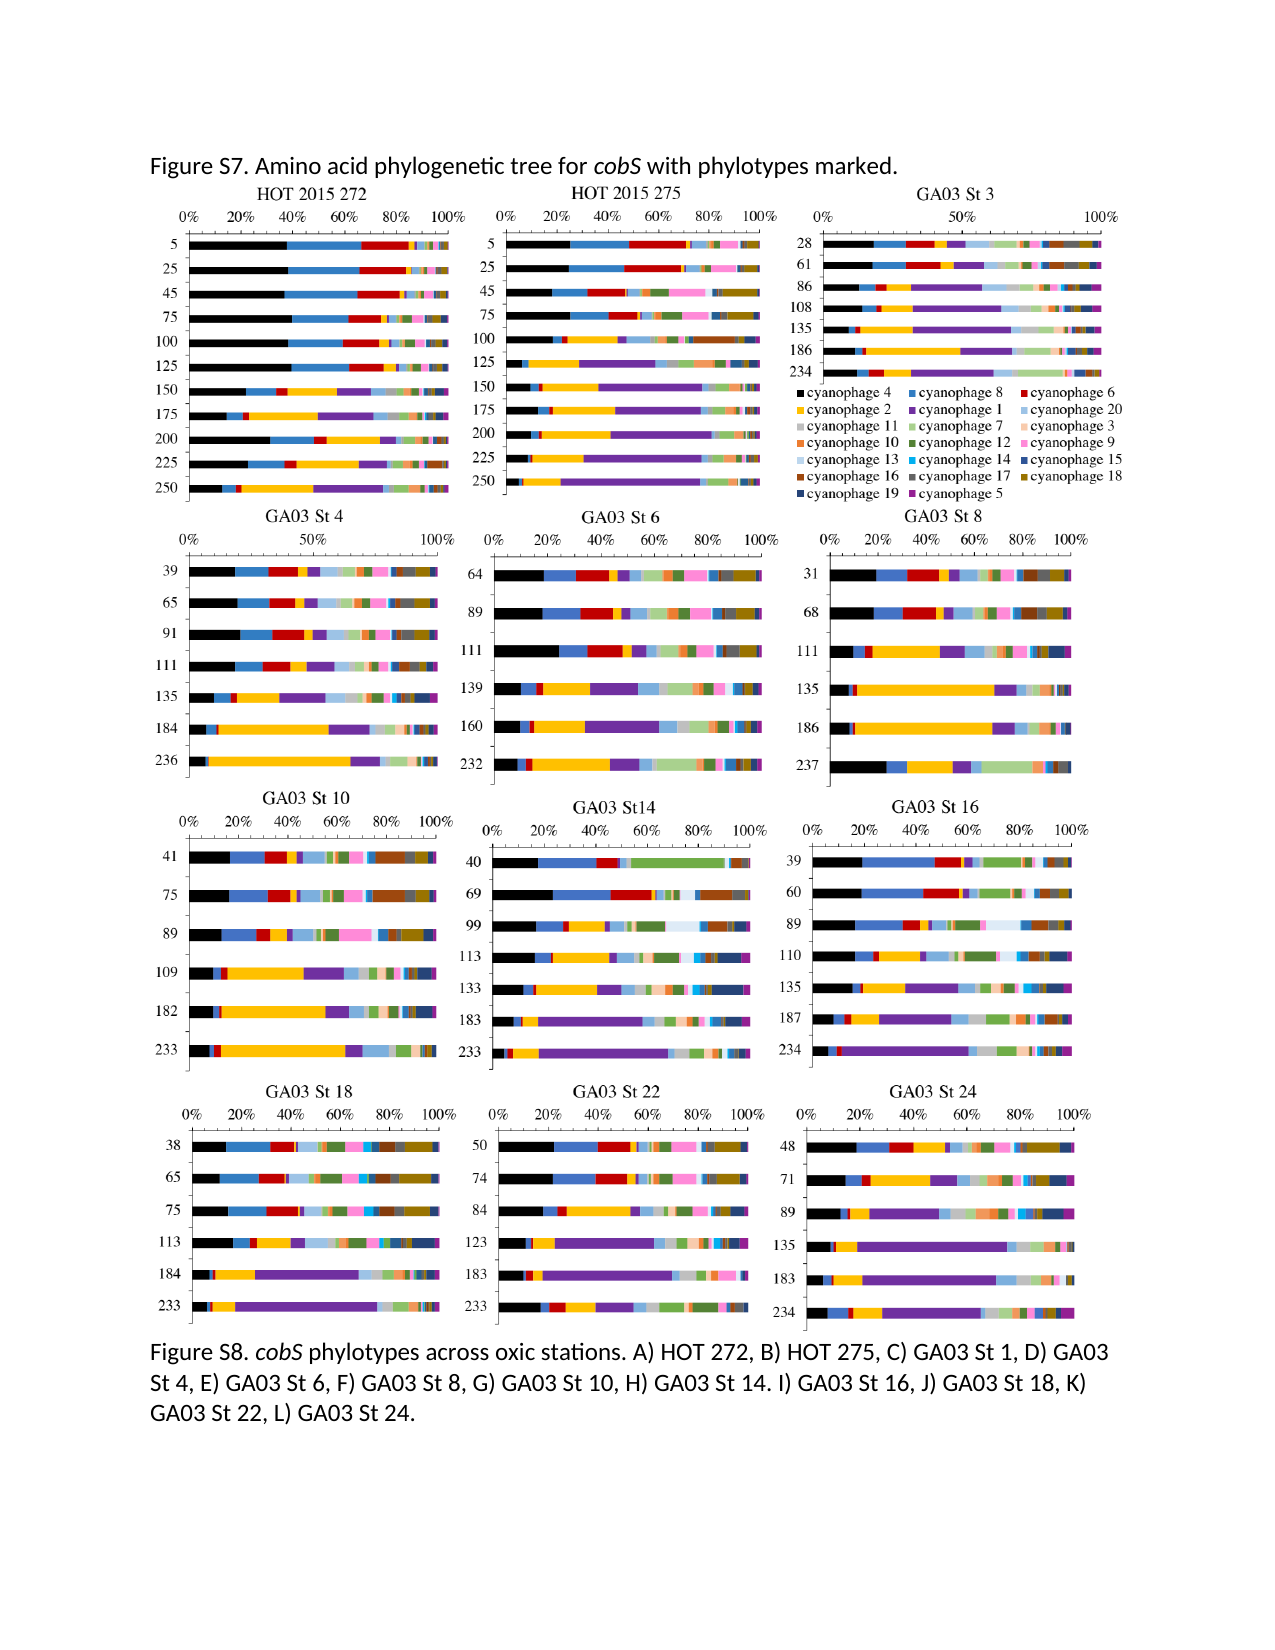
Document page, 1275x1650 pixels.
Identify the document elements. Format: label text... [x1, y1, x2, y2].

text Figure S8. cobS phylotypes across oxic stations. A) HOT 272, B) HOT 275, C) GA03 St 1, D) GA03 St 4, E) GA03 St 6, F) GA03 St 8, G) GA03 St 10, H) GA03 St 14. I) GA03 St 16, J) GA03 St 18, K) GA03 St 22, L) GA03 St 24. [150, 1337, 1125, 1428]
text Figure S7. Amino acid phylogenetic tree for cobS with phylotypes marked. [150, 150, 1125, 180]
